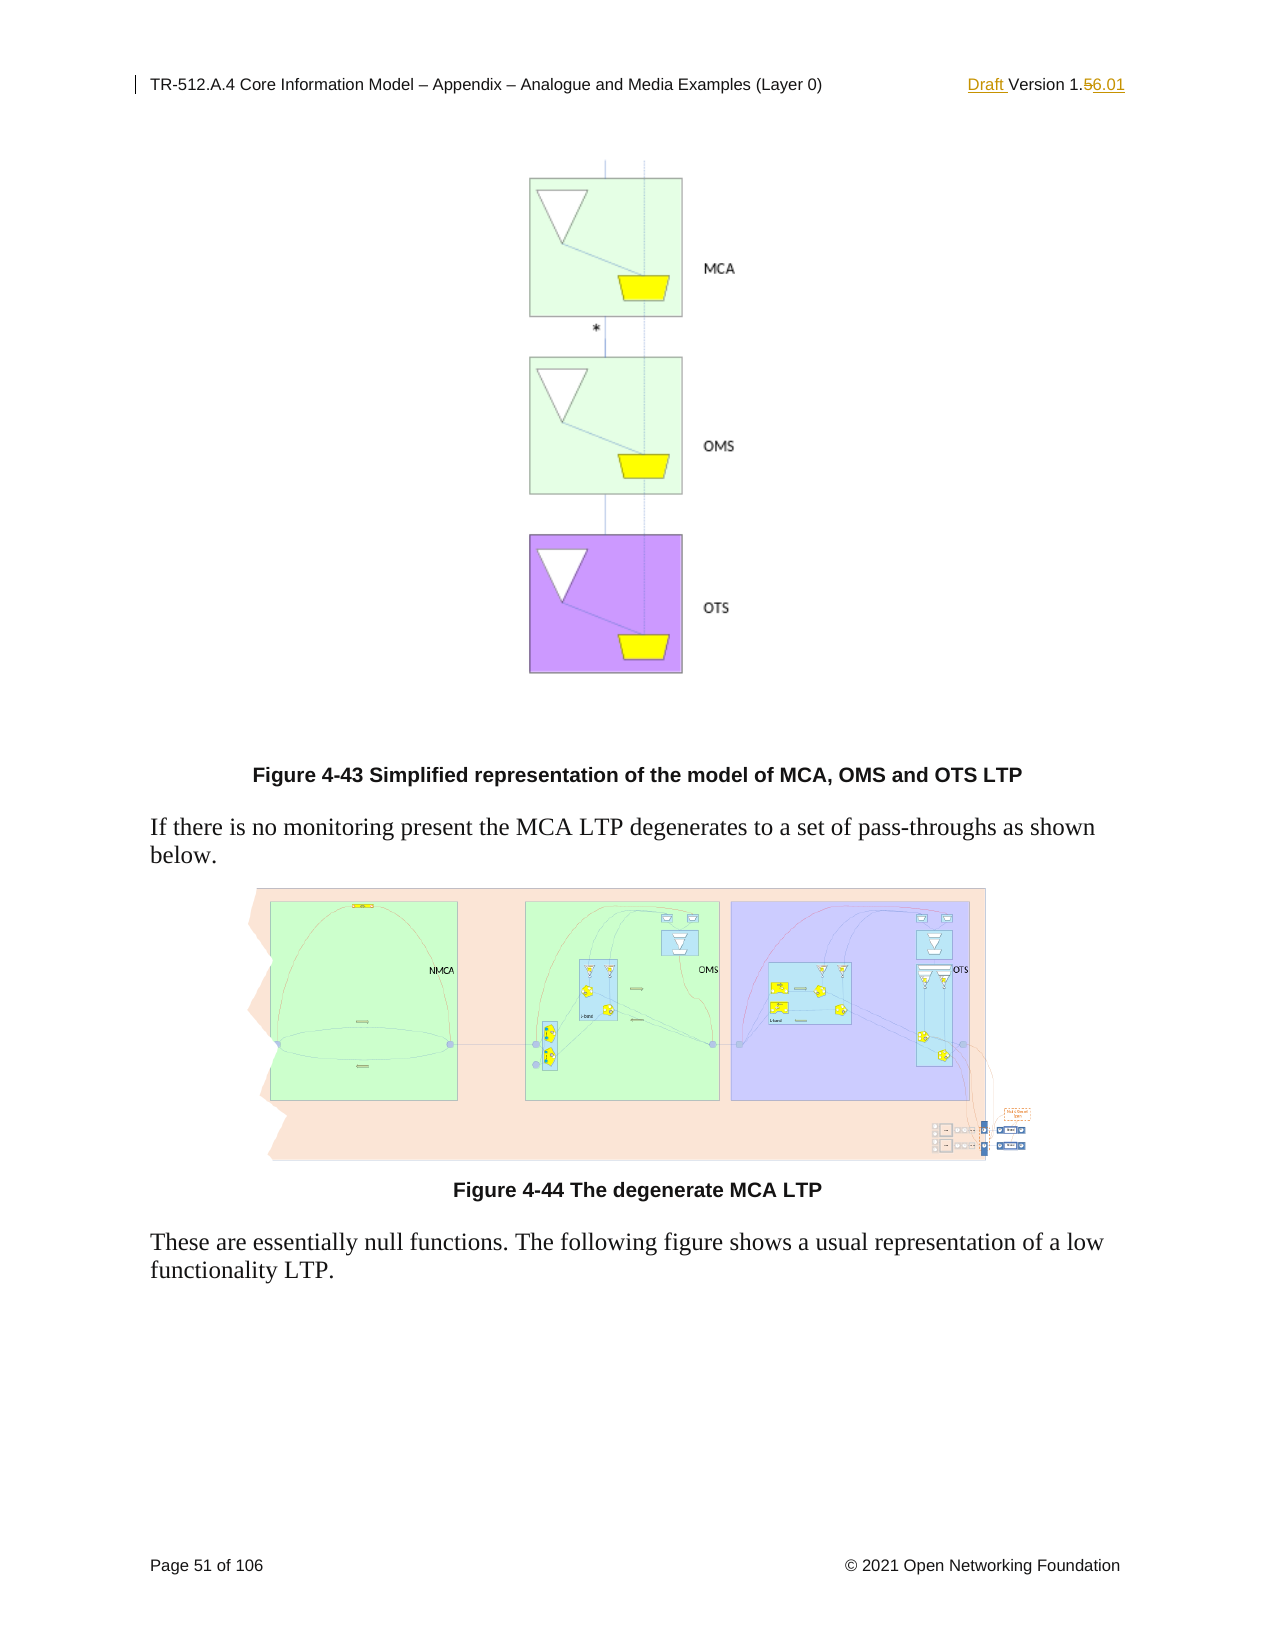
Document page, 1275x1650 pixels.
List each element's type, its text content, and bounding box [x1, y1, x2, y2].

text If there is no monitoring present the MCA LTP degenerates to a set of pass-throughs as shown below. [150, 812, 1125, 869]
text These are essentially null functions. The following figure shows a usual representation of a low functionality LTP. [150, 1227, 1125, 1284]
